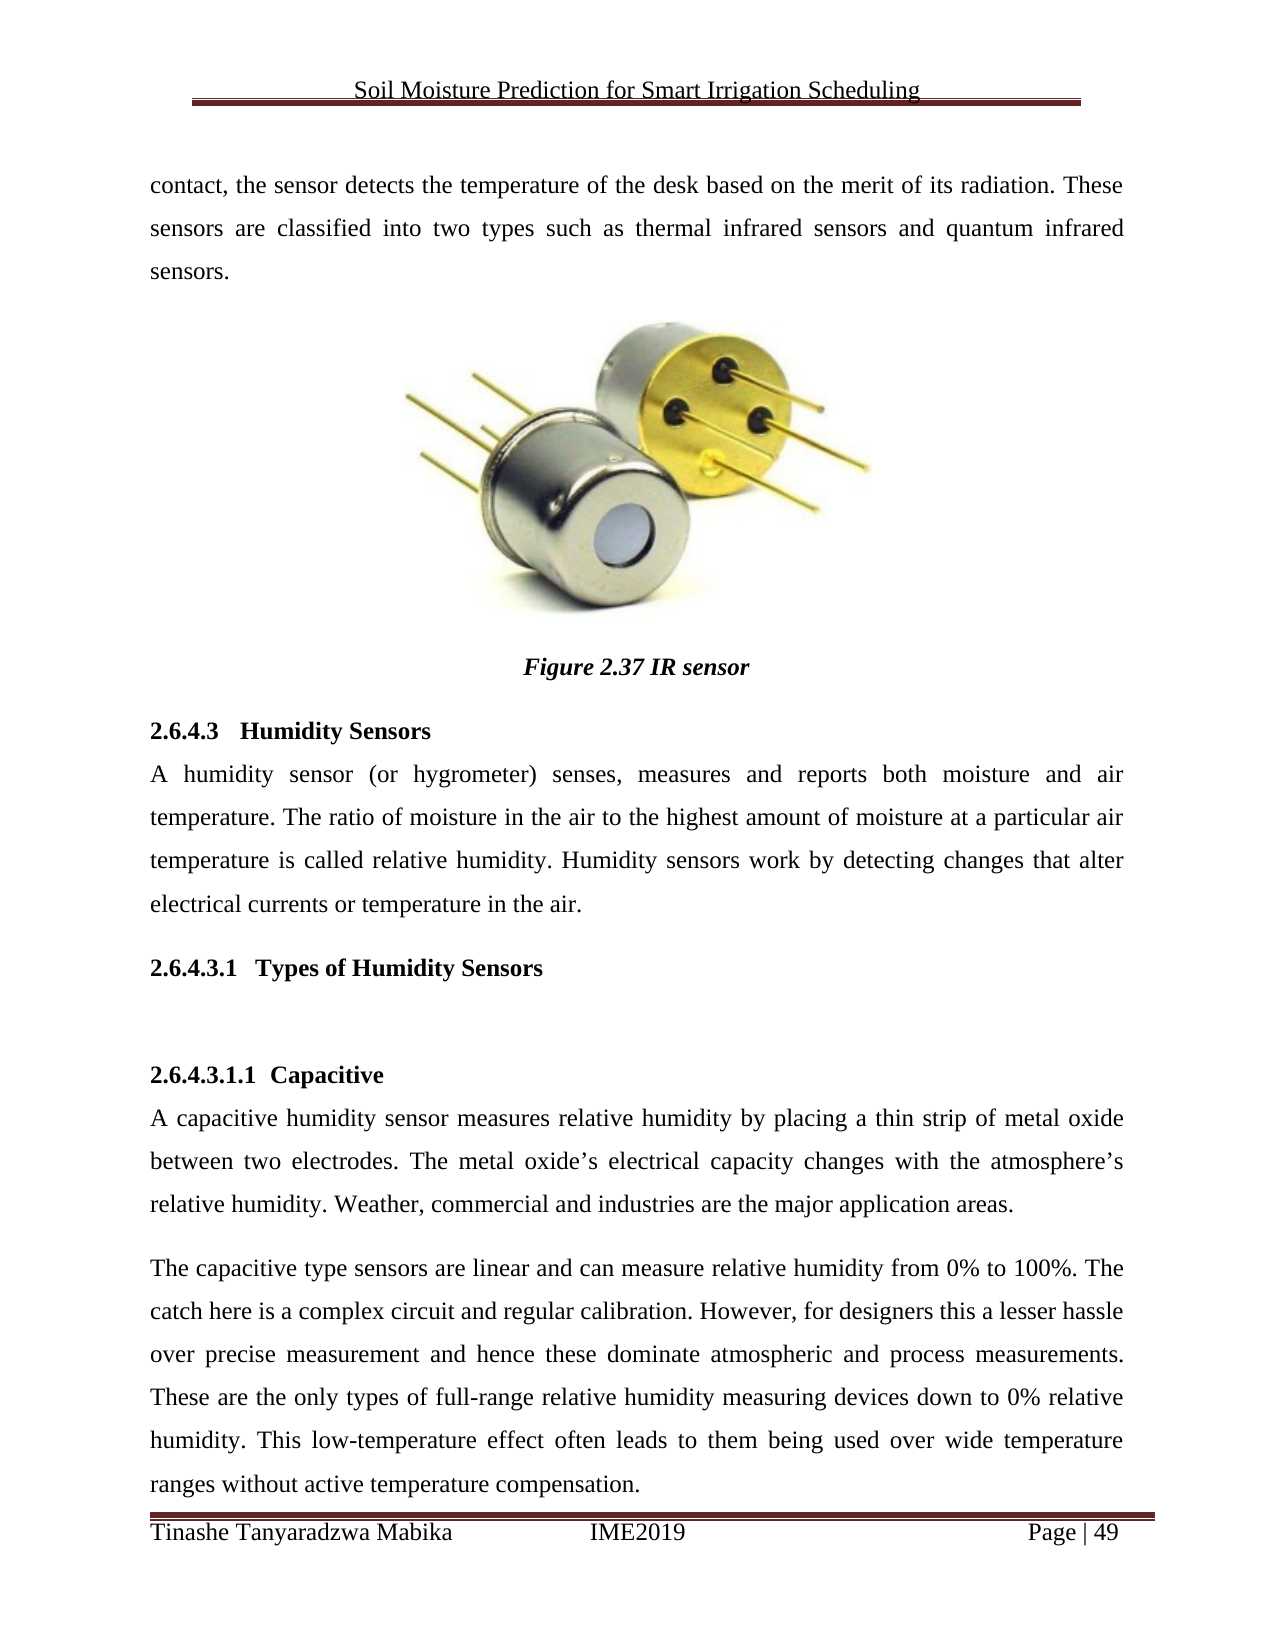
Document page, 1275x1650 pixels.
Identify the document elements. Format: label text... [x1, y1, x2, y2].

text The capacitive type sensors are linear and can measure relative humidity from 0% to 100%. The catch here is a complex circuit and regular calibration. However, for designers this a lesser hassle over precise measurement and hence these dominate atmospheric and process measurements. These are the only types of full-range relative humidity measuring devices down to 0% relative humidity. This low-temperature effect often leads to them being used over wide temperature ranges without active temperature compensation. [150, 1253, 1125, 1497]
subtitle Types of Humidity Sensors [150, 953, 1125, 981]
text A humidity sensor (or hygrometer) senses, measures and reports both moisture and air temperature. The ratio of moisture in the air to the highest amount of moisture at a particular air temperature is called relative humidity. Humidity sensors work by detecting changes that alter electrical currents or temperature in the air. [150, 759, 1125, 917]
subtitle Humidity Sensors [150, 716, 1125, 745]
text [150, 170, 1125, 285]
picture [403, 320, 872, 617]
text A capacitive humidity sensor measures relative humidity by placing a thin strip of metal oxide between two electrodes. The metal oxide’s electrical capacity changes with the atmosphere’s relative humidity. Weather, commercial and industries are the major application areas. [150, 1103, 1125, 1218]
subtitle Capacitive [150, 1060, 1125, 1088]
